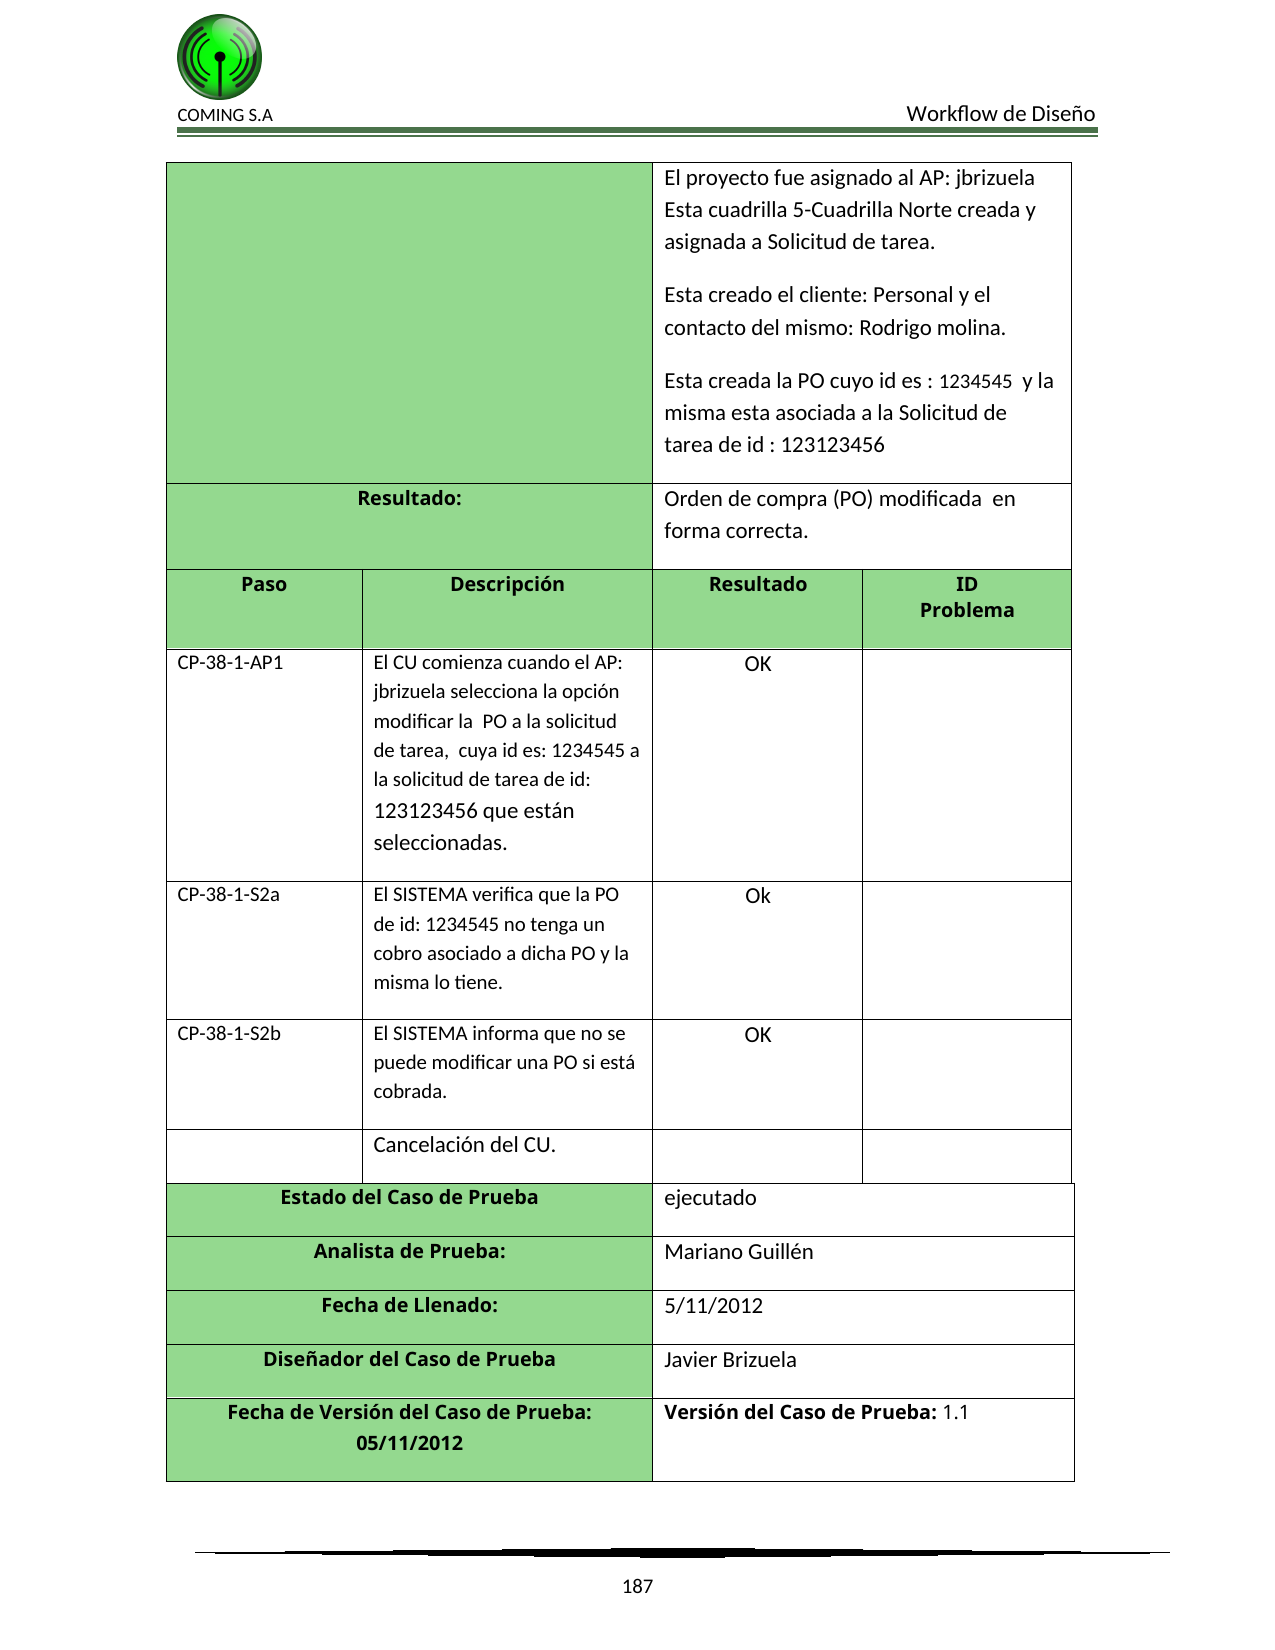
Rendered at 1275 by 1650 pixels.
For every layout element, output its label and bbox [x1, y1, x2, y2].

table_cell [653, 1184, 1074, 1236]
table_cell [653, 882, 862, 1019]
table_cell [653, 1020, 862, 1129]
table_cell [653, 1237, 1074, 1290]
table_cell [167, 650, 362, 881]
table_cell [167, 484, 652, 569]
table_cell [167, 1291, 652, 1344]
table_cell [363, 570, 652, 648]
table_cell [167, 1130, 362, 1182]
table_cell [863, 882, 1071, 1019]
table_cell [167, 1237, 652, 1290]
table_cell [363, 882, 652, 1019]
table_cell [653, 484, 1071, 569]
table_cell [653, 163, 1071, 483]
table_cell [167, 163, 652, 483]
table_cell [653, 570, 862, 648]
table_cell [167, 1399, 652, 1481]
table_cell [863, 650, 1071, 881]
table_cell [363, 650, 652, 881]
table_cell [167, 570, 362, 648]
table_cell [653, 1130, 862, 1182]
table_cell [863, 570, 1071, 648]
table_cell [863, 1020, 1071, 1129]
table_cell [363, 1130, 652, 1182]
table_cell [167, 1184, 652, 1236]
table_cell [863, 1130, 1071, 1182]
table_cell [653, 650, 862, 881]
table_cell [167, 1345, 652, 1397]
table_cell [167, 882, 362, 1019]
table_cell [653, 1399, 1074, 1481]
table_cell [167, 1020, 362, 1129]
picture [177, 14, 262, 100]
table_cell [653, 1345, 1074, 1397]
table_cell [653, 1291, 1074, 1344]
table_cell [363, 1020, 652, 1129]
